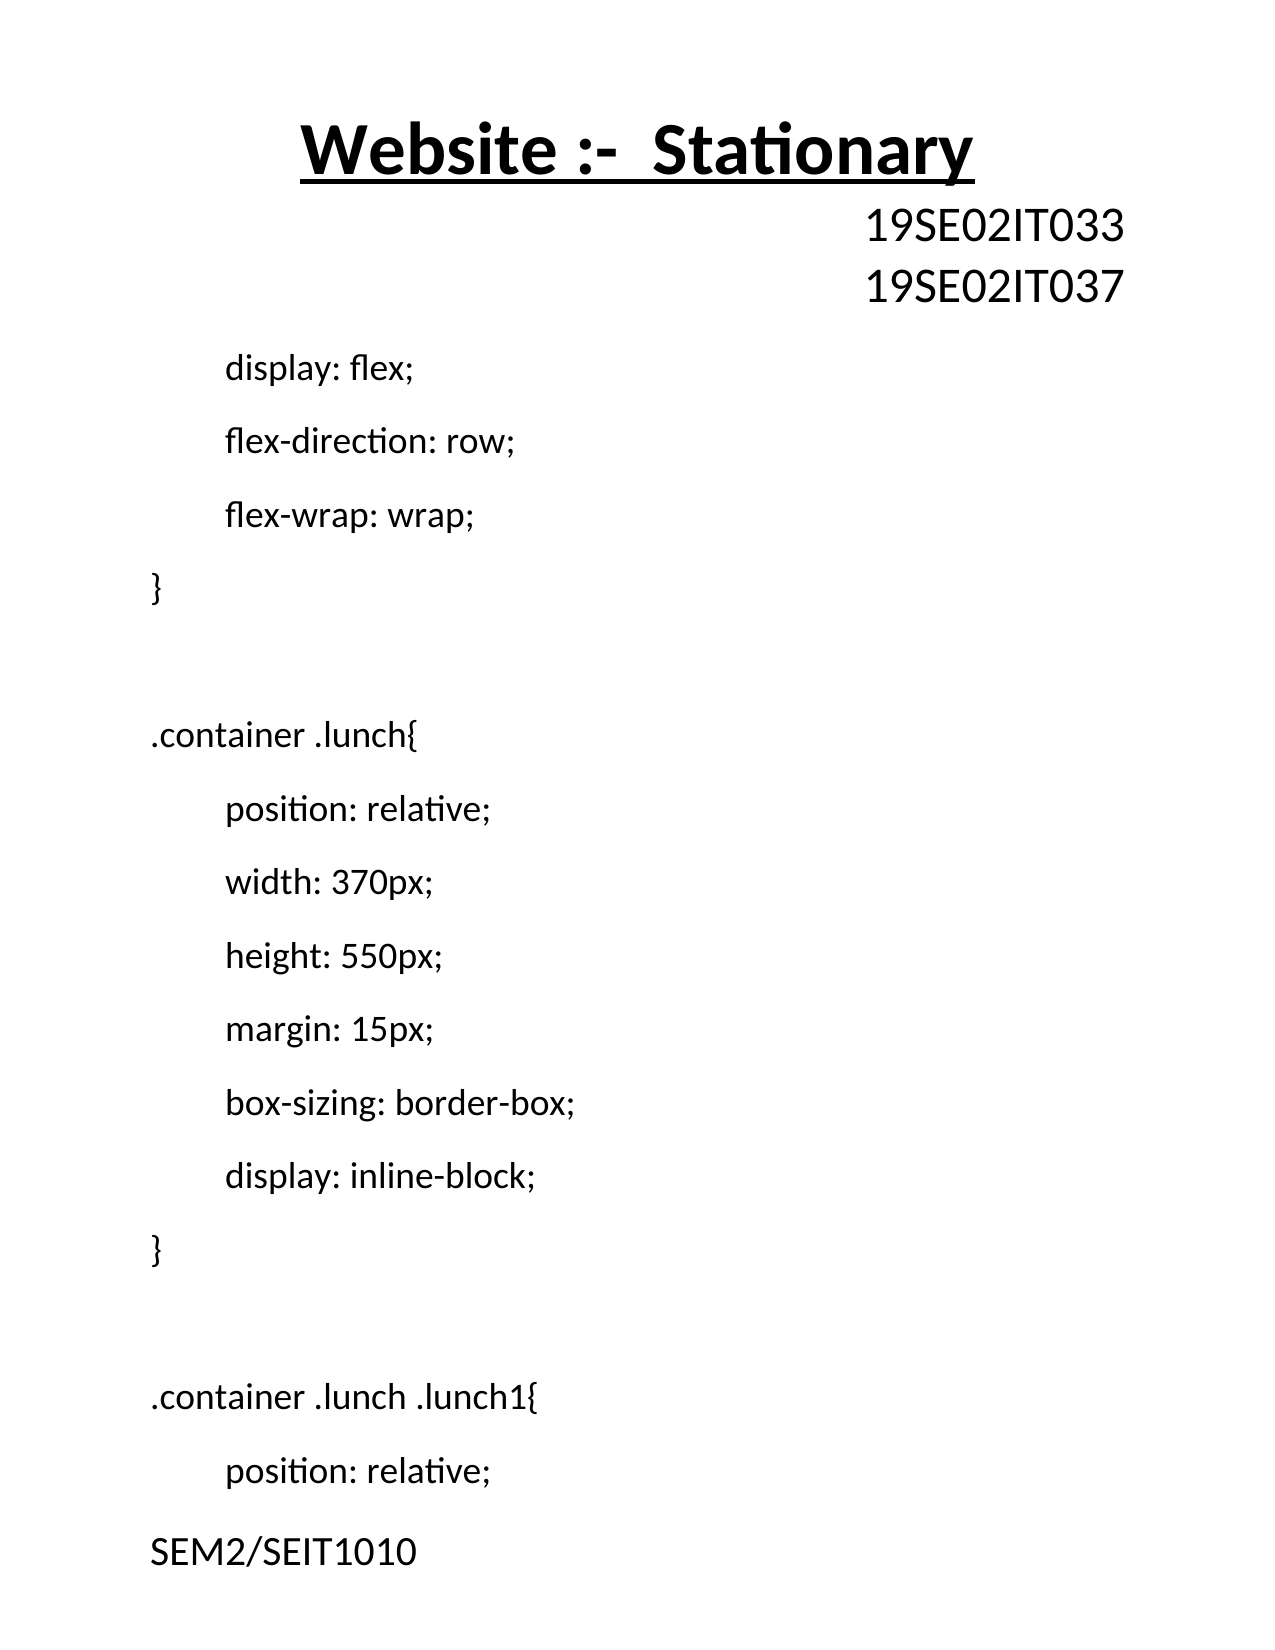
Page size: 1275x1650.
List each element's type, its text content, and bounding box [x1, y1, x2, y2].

text flex-wrap: wrap; [150, 491, 1125, 536]
text box-sizing: border-box; [150, 1079, 1125, 1125]
text margin: 15px; [150, 1005, 1125, 1051]
text height: 550px; [150, 932, 1125, 978]
text position: relative; [150, 785, 1125, 831]
text .container .lunch .lunch1{ [150, 1373, 1125, 1419]
text position: relative; [150, 1447, 1125, 1492]
text } [150, 1226, 1125, 1272]
text .container .lunch{ [150, 711, 1125, 757]
text display: flex; [150, 343, 1125, 389]
text display: inline-block; [150, 1152, 1125, 1198]
text flex-direction: row; [150, 417, 1125, 463]
text } [150, 564, 1125, 610]
text width: 370px; [150, 858, 1125, 904]
